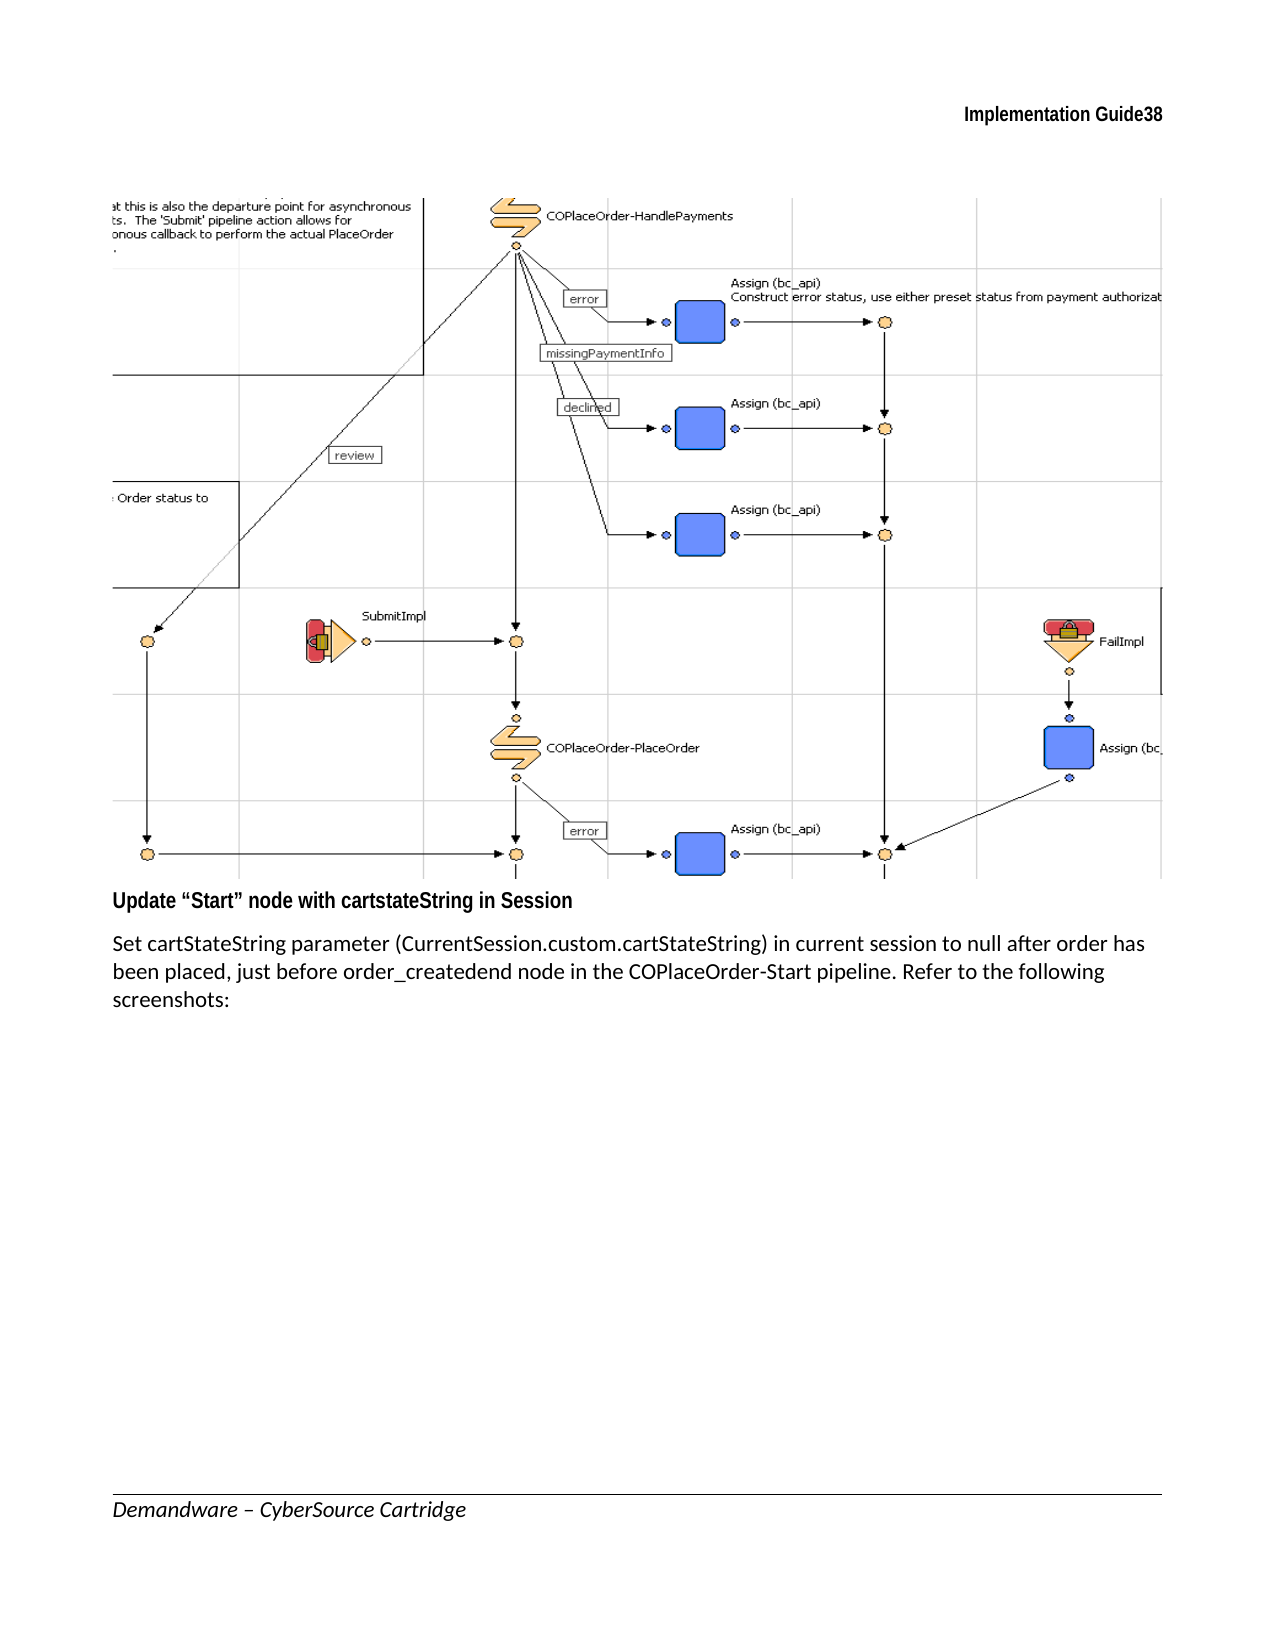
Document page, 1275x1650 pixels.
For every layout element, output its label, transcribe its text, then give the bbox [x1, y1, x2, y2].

picture [112, 198, 1163, 879]
subtitle Update “Start” node with cartstateString in Session [112, 887, 1162, 913]
text Set cartStateString parameter (CurrentSession.custom.cartStateString) in current session to null after order has been placed, just before order_createdend node in the COPlaceOrder-Start pipeline. Refer to the following screenshots: [112, 929, 1162, 1013]
